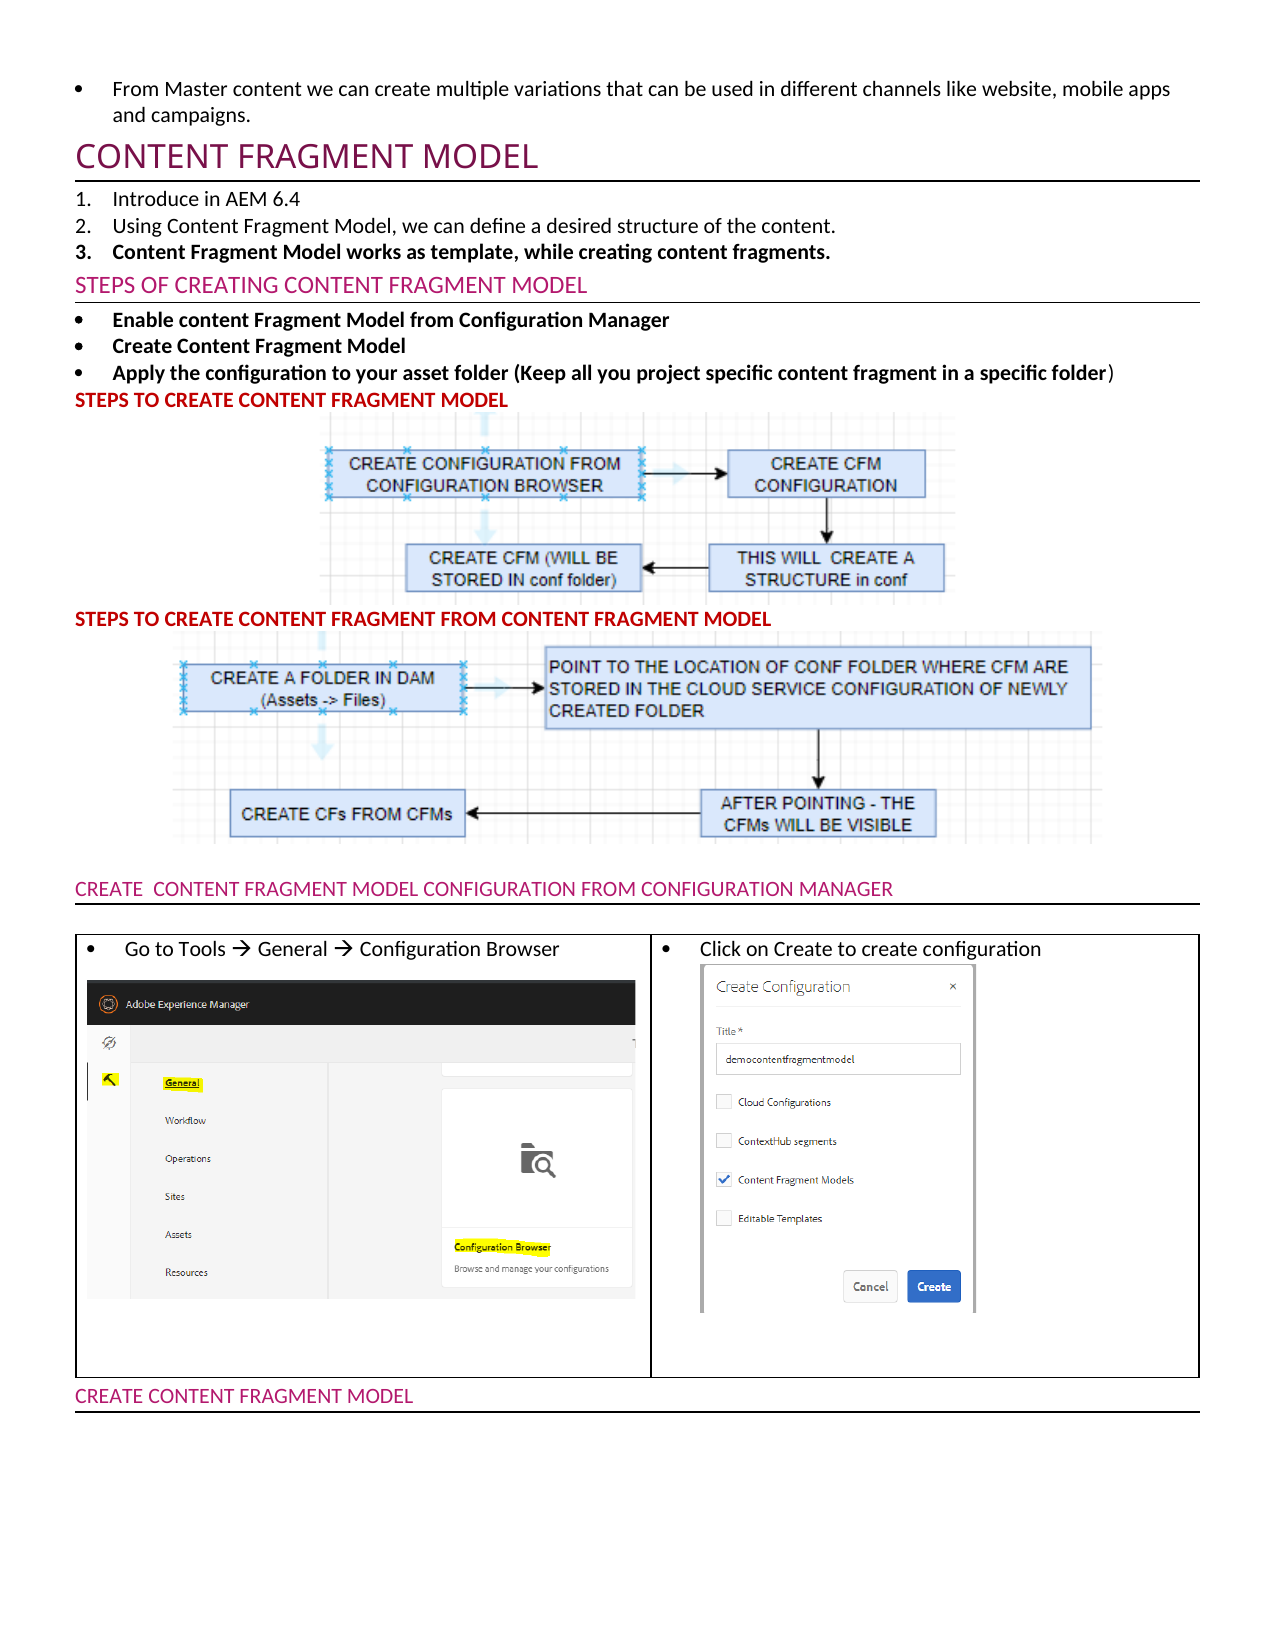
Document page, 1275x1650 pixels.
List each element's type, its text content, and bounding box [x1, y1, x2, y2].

subtitle CREATE CONTENT FRAGMENT MODEL [75, 1382, 1200, 1411]
list Apply the configuration to your asset folder (Keep all you project specific content fragment in a specific folder) [75, 359, 1200, 386]
table_header Click on Create to create configuration [652, 935, 1198, 1377]
list Create Content Fragment Model [75, 332, 1200, 359]
list From Master content we can create multiple variations that can be used in different channels like website, mobile apps and campaigns. [75, 75, 1200, 128]
text STEPS TO CREATE CONTENT FRAGMENT FROM CONTENT FRAGMENT MODEL [75, 605, 1200, 631]
subtitle CREATE CONTENT FRAGMENT MODEL CONFIGURATION FROM CONFIGURATION MANAGER [75, 875, 1200, 903]
list Introduce in AEM 6.4 [75, 185, 1200, 212]
picture [87, 980, 636, 1299]
picture [172, 631, 1103, 844]
table_header Go to Tools General Configuration Browser [77, 935, 650, 1377]
subtitle CONTENT FRAGMENT MODEL [75, 132, 1200, 180]
picture [319, 412, 956, 605]
picture [700, 964, 977, 1313]
list Using Content Fragment Model, we can define a desired structure of the content. [75, 212, 1200, 238]
list Content Fragment Model works as template, while creating content fragments. [75, 238, 1200, 265]
list Enable content Fragment Model from Configuration Manager [75, 306, 1200, 332]
subtitle STEPS OF CREATING CONTENT FRAGMENT MODEL [75, 269, 1200, 302]
text STEPS TO CREATE CONTENT FRAGMENT MODEL [75, 386, 1200, 412]
